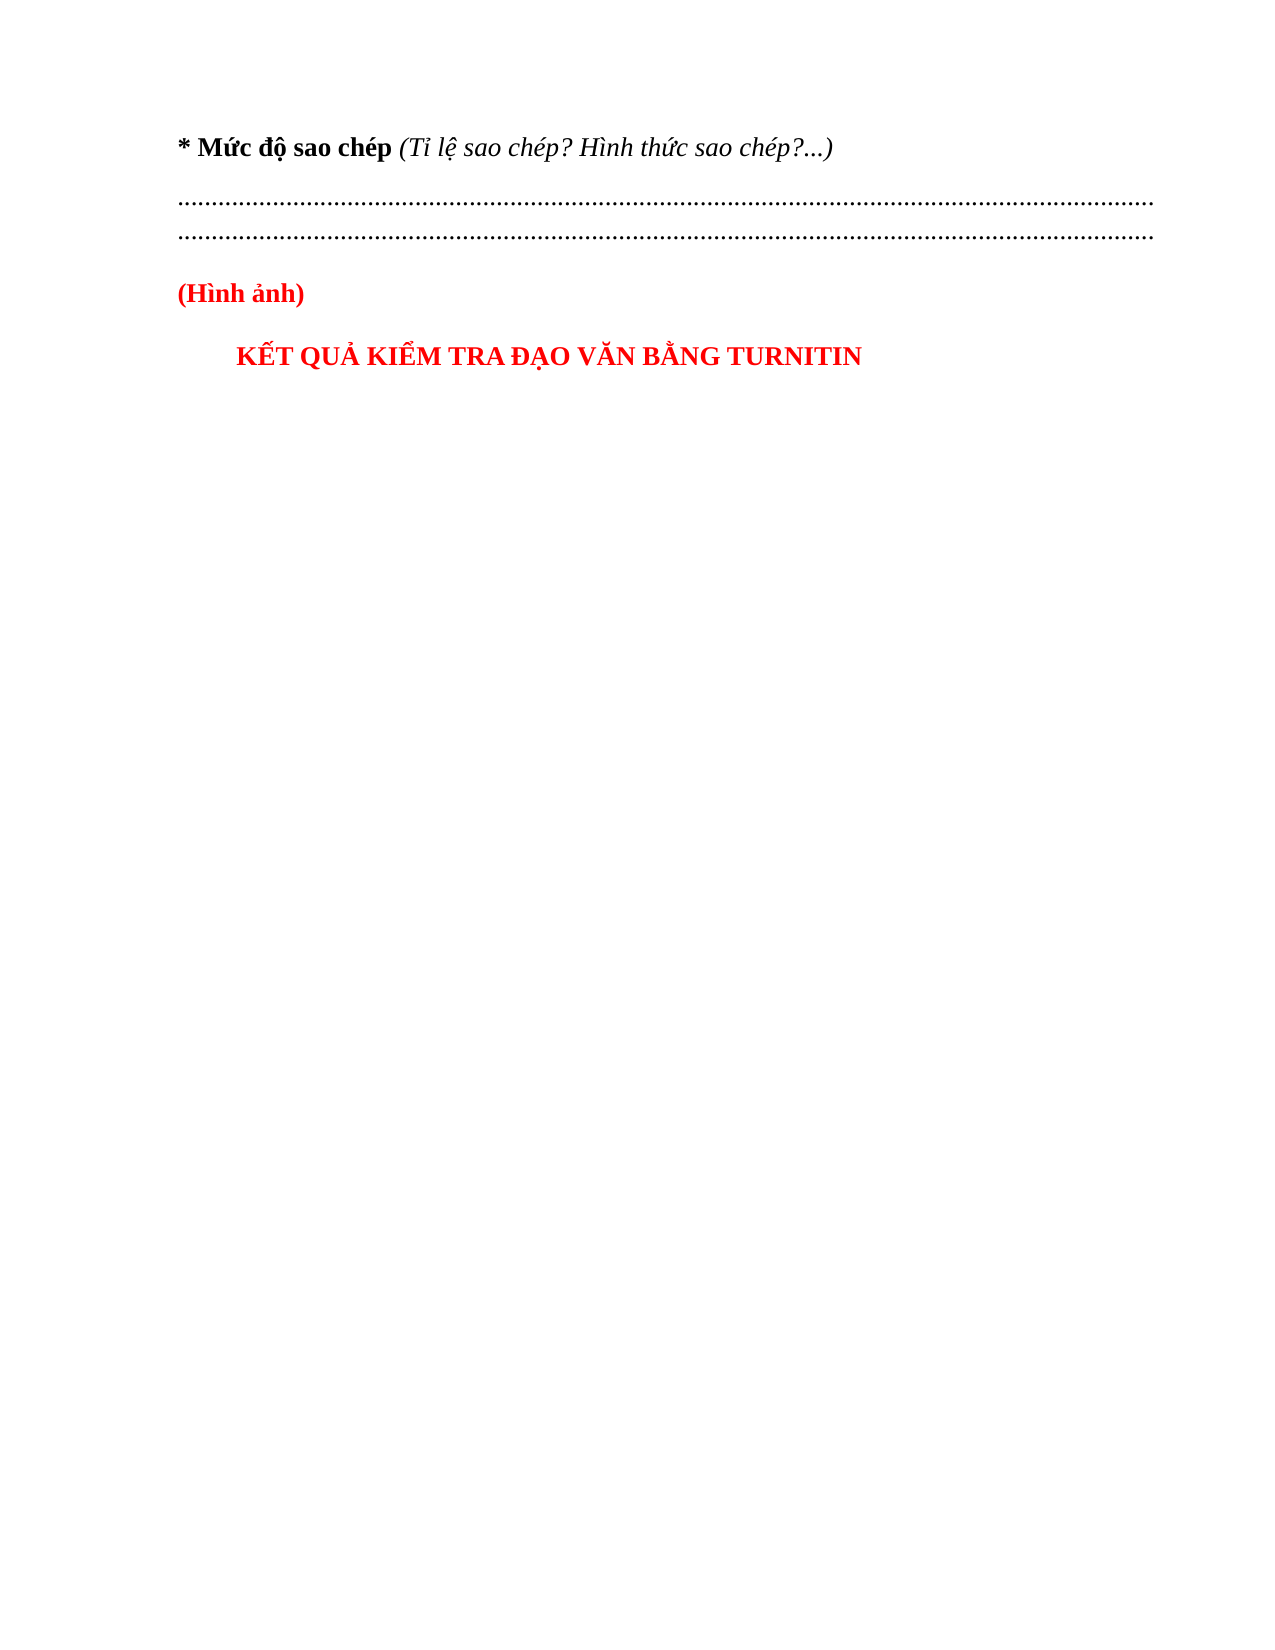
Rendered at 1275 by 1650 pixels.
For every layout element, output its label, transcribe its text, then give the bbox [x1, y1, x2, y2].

text * Mức độ sao chép (Tỉ lệ sao chép? Hình thức sao chép?...) [177, 131, 1157, 162]
text KẾT QUẢ KIỂM TRA ĐẠO VĂN BẰNG TURNITIN [177, 340, 1157, 371]
text (Hình ảnh) [177, 277, 1157, 308]
